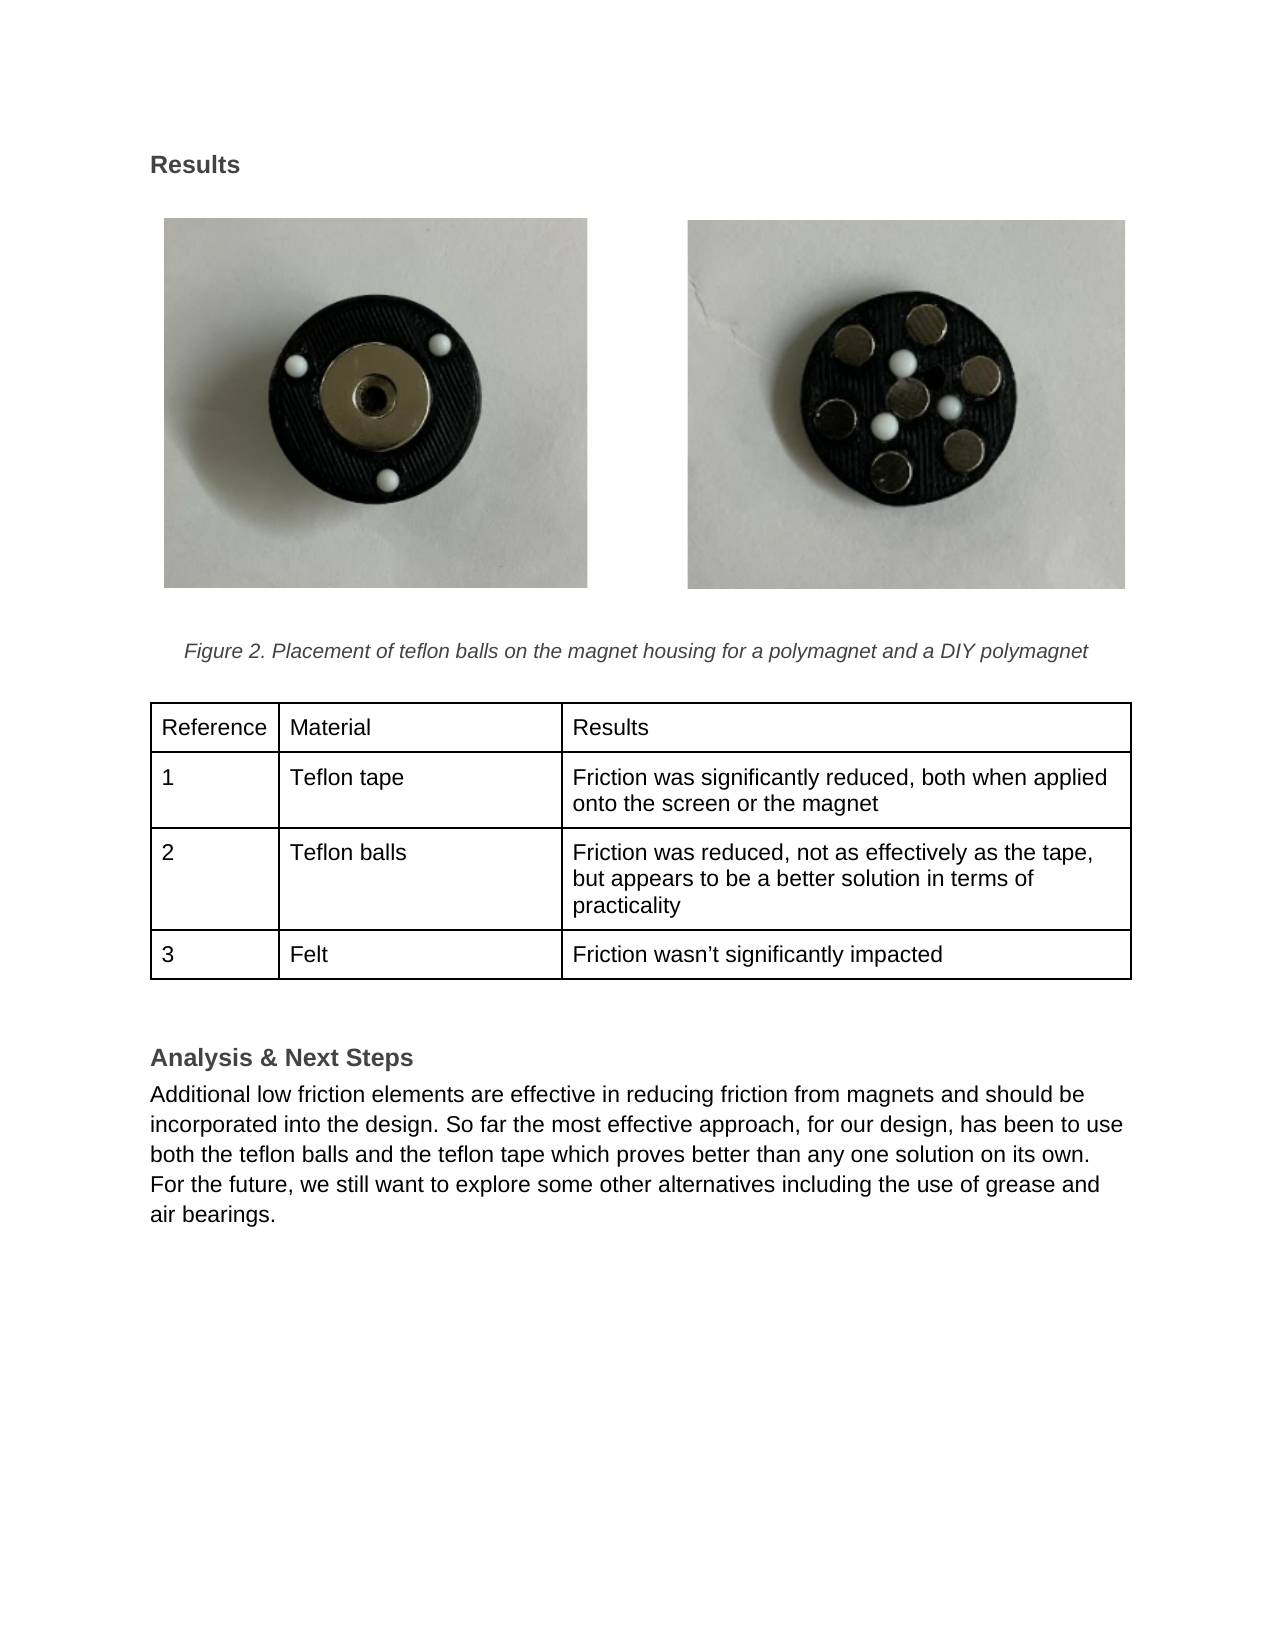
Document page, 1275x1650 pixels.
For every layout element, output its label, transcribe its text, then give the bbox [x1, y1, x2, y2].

table_header Reference [152, 704, 278, 751]
table_cell 3 [152, 931, 278, 978]
table_cell Teflon balls [280, 829, 561, 928]
table_cell Friction was significantly reduced, both when applied onto the screen or the magnet [563, 753, 1130, 827]
table_header Material [280, 704, 561, 751]
table_cell 1 [152, 753, 278, 827]
table_cell Friction wasn’t significantly impacted [563, 931, 1130, 978]
subtitle Results [150, 150, 1125, 179]
table_cell 2 [152, 829, 278, 928]
text Additional low friction elements are effective in reducing friction from magnets and should be incorporated into the design. So far the most effective approach, for our design, has been to use both the teflon balls and the teflon tape which proves better than any one solution on its own. For the future, we still want to explore some other alternatives including the use of grease and air bearings. [150, 1081, 1125, 1228]
table_cell Felt [280, 931, 561, 978]
picture [687, 220, 1125, 589]
table_header Results [563, 704, 1130, 751]
subtitle Analysis & Next Steps [150, 1043, 1125, 1072]
table_cell Teflon tape [280, 753, 561, 827]
table_cell Friction was reduced, not as effectively as the tape, but appears to be a better solution in terms of practicality [563, 829, 1130, 928]
picture [164, 218, 588, 588]
